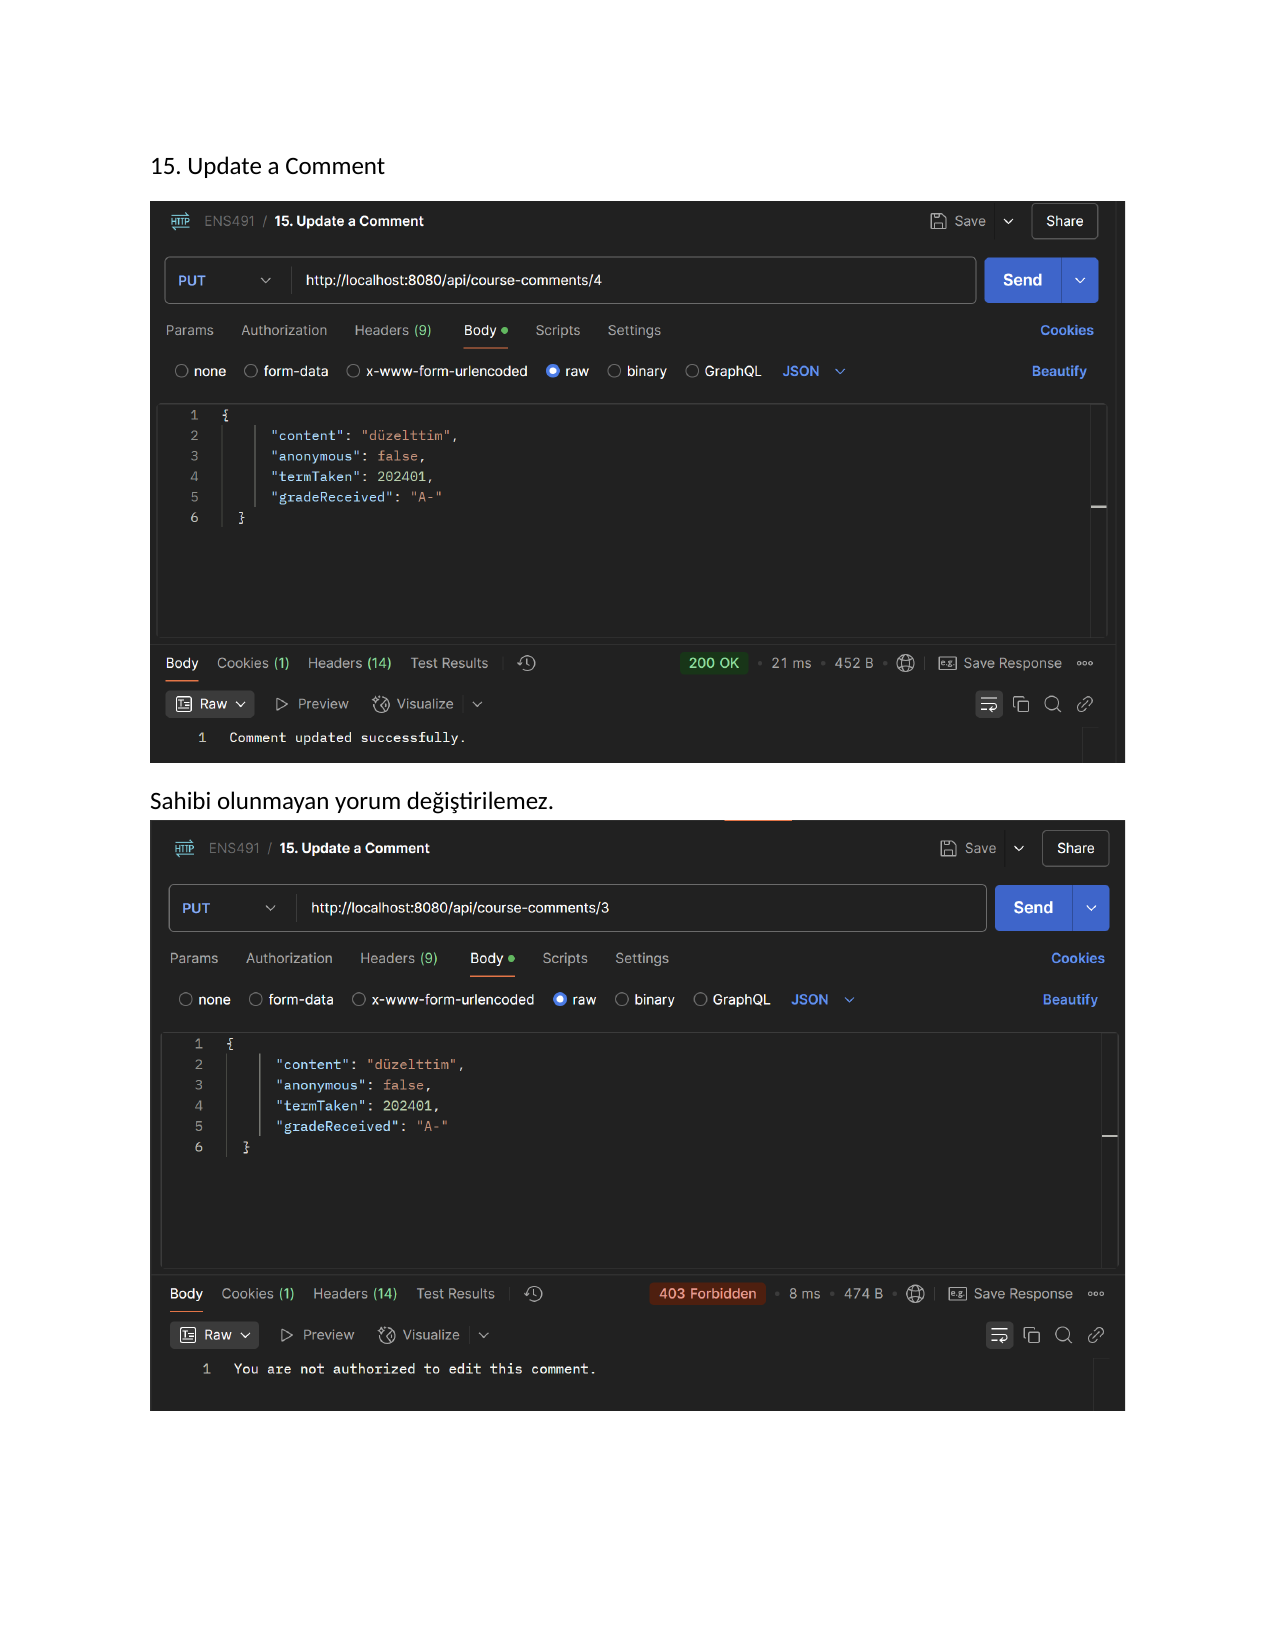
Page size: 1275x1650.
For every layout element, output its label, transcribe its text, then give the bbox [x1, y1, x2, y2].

picture [150, 820, 1125, 1411]
text 15. Update a Comment [150, 150, 1125, 181]
text Sahibi olunmayan yorum değiştirilemez. [150, 785, 1125, 820]
picture [150, 201, 1125, 763]
